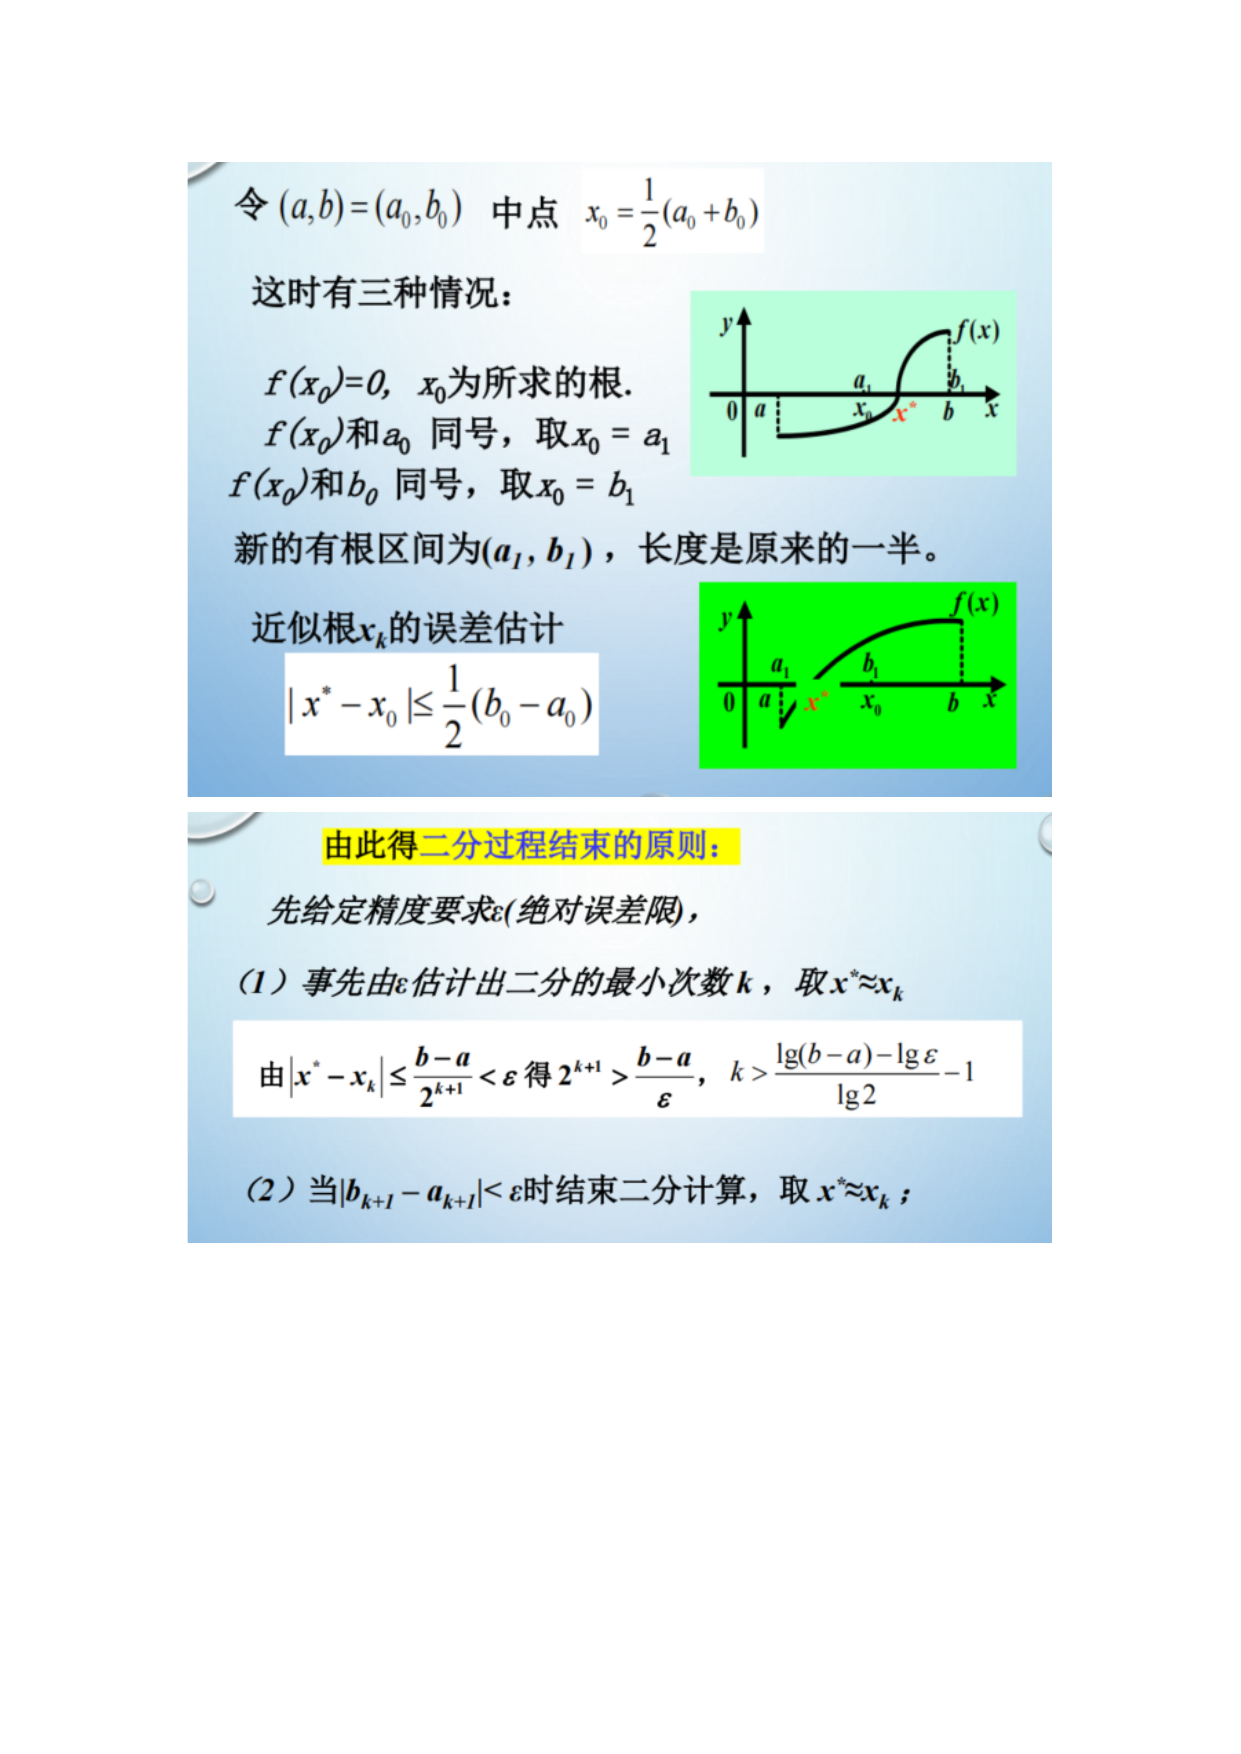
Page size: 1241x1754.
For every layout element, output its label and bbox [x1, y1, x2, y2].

picture [187, 812, 1052, 1243]
picture [187, 162, 1052, 797]
